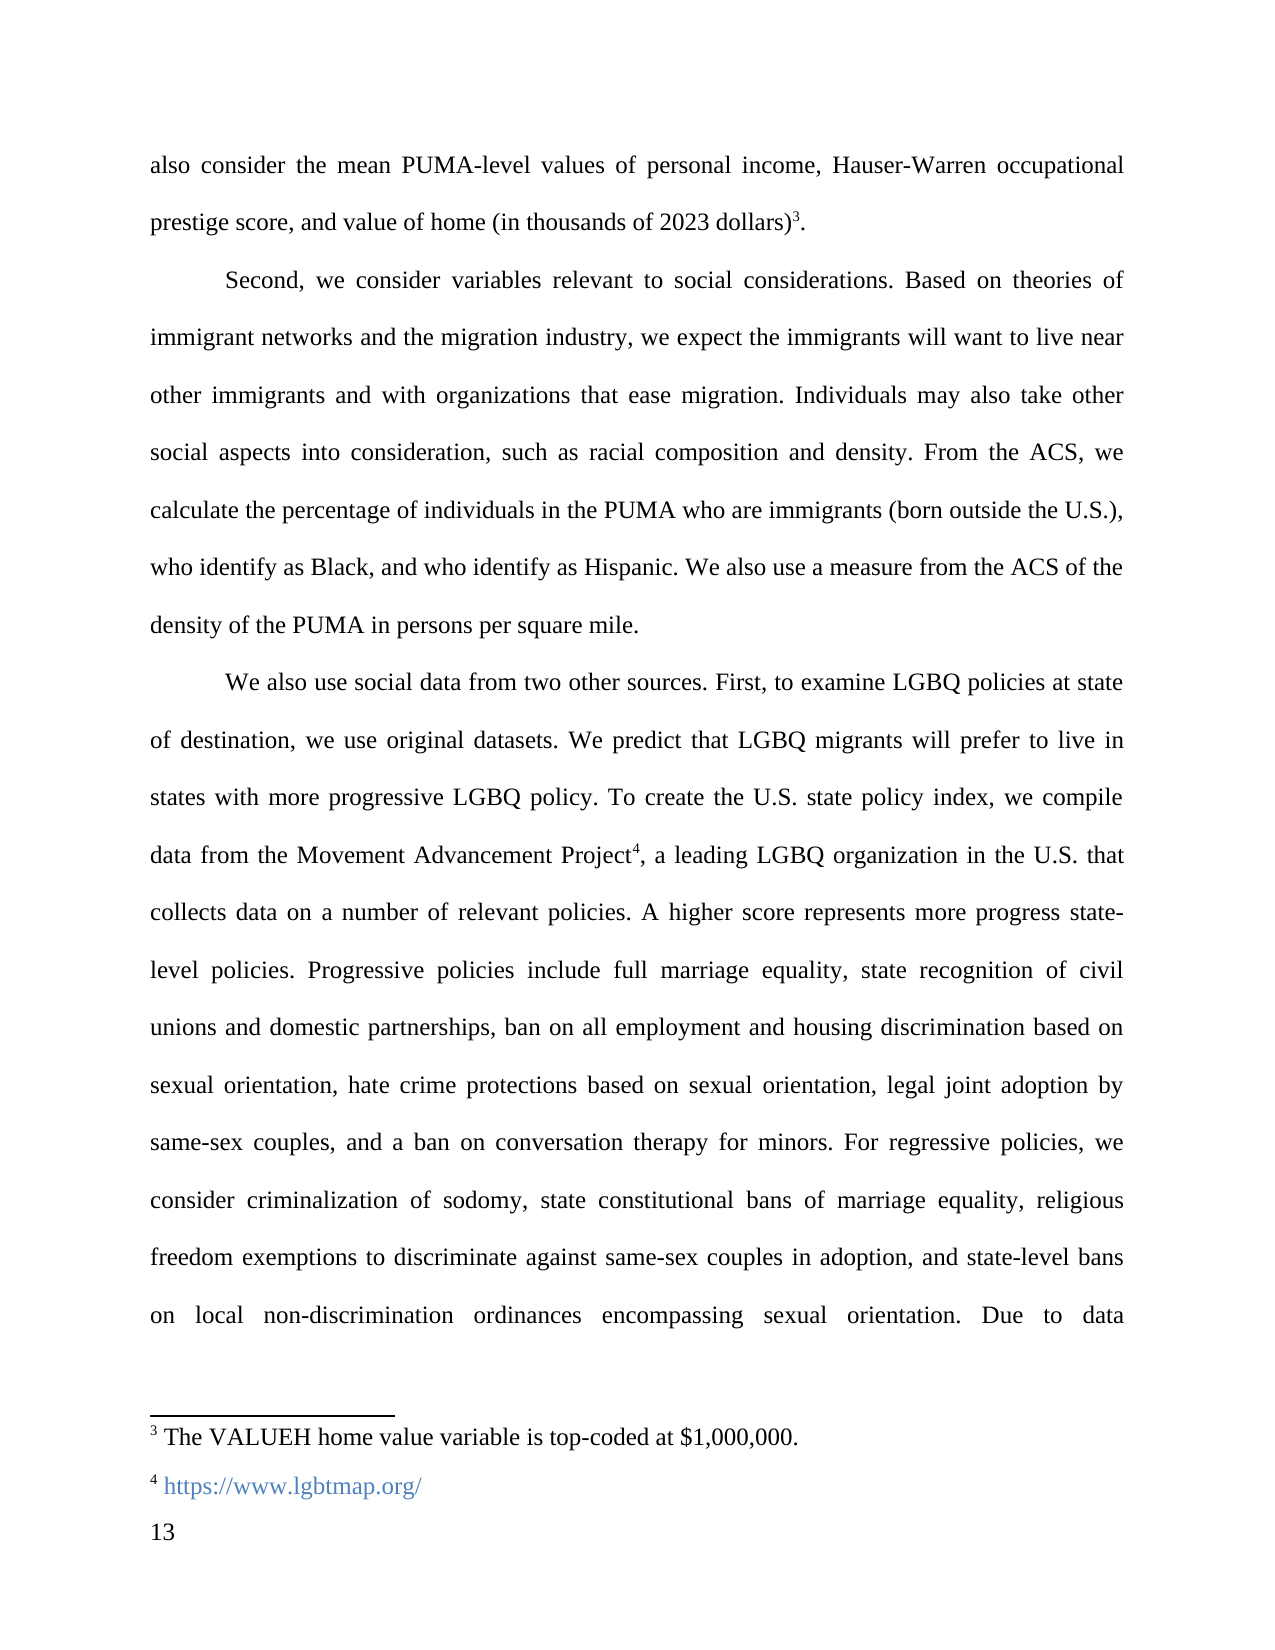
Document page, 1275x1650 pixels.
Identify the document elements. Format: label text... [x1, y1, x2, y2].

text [150, 150, 1125, 236]
text Second, we consider variables relevant to social considerations. Based on theories of immigrant networks and the migration industry, we expect the immigrants will want to live near other immigrants and with organizations that ease migration. Individuals may also take other social aspects into consideration, such as racial composition and density. From the ACS, we calculate the percentage of individuals in the PUMA who are immigrants (born outside the U.S.), who identify as Black, and who identify as Hispanic. We also use a measure from the ACS of the density of the PUMA in persons per square mile. [150, 265, 1125, 639]
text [150, 667, 1125, 1329]
